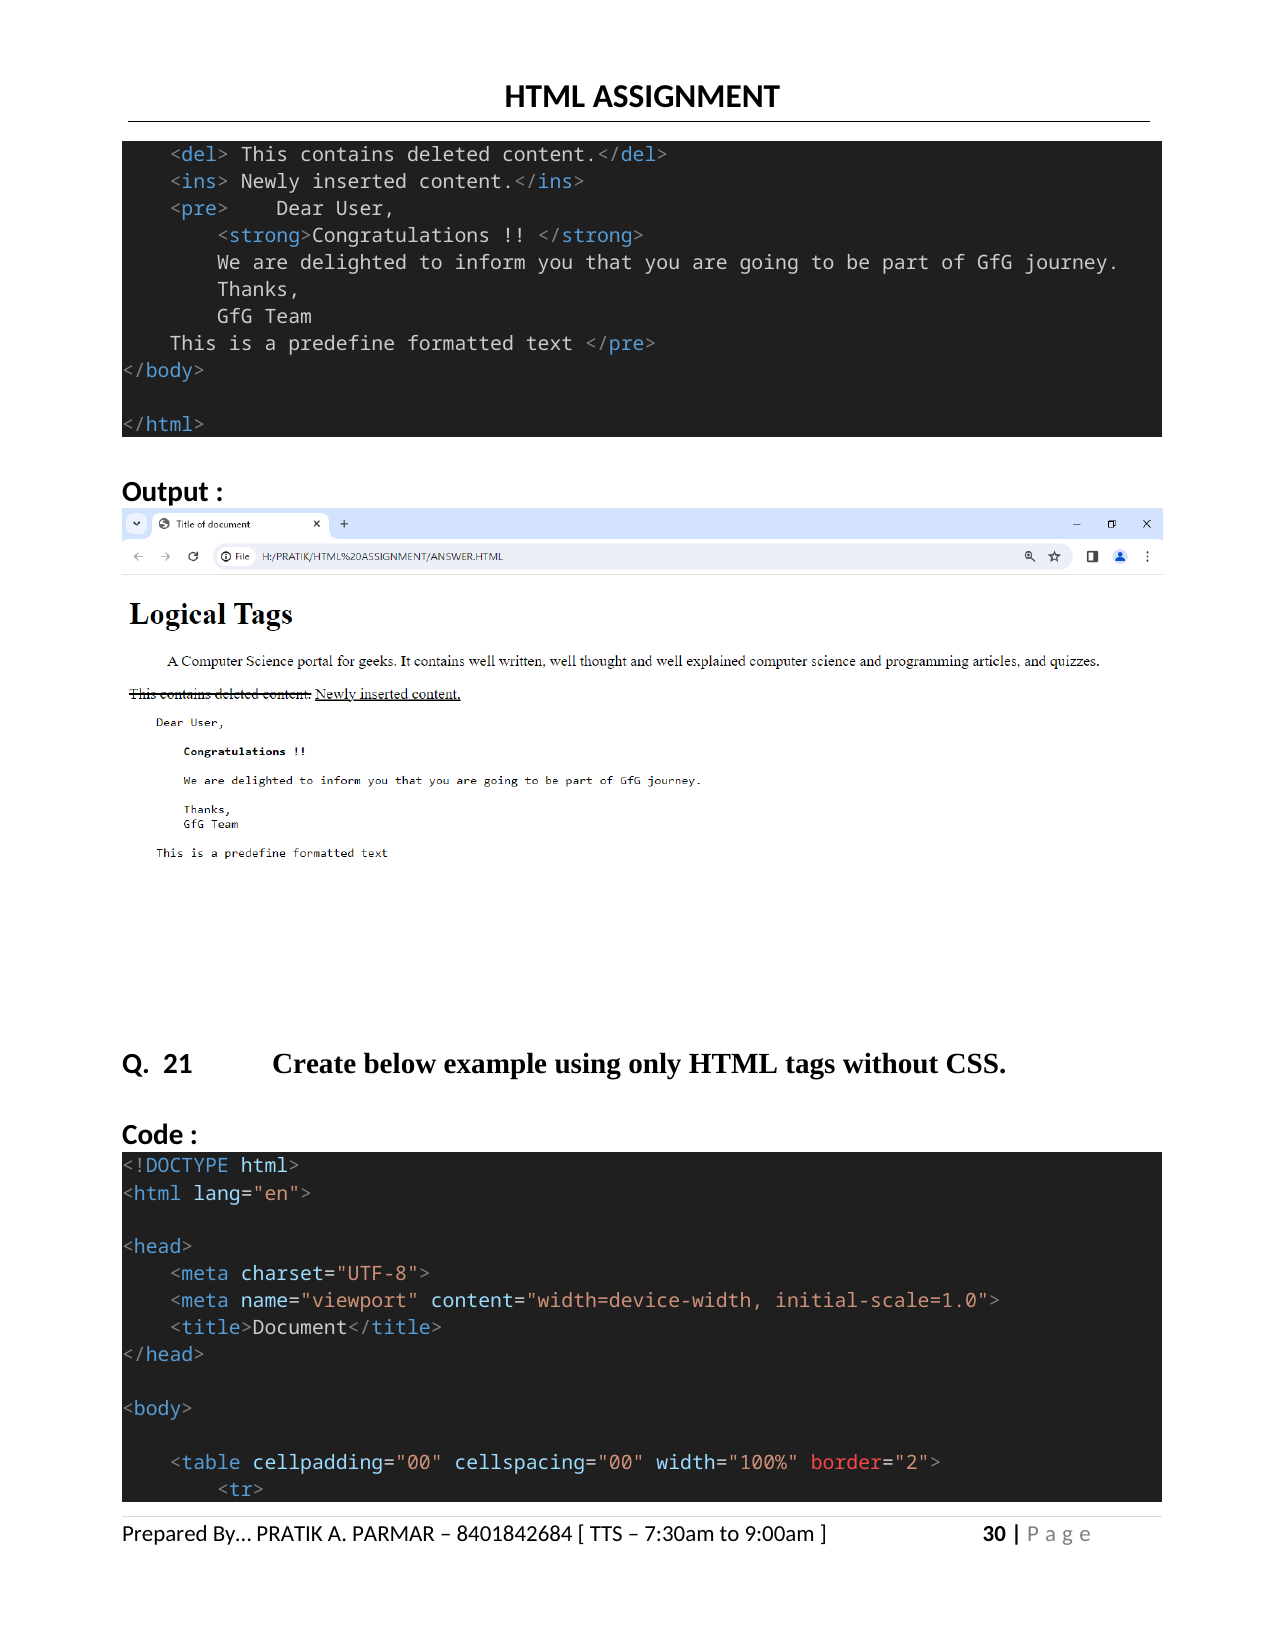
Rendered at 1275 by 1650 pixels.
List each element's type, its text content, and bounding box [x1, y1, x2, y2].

text <ins> Newly inserted content.</ins> [122, 168, 1162, 194]
text </body> [122, 356, 1162, 383]
text <title>Document</title> [122, 1314, 1162, 1341]
text Q. 21 Create below example using only HTML tags without CSS. [122, 1045, 1162, 1081]
picture [121, 508, 1164, 903]
text <strong>Congratulations !! </strong> [122, 222, 1162, 248]
text GfG Team [122, 302, 1162, 329]
text <pre> Dear User, [122, 194, 1162, 222]
text </html> [122, 410, 1162, 437]
text This is a predefine formatted text </pre> [122, 329, 1162, 356]
text <!DOCTYPE html> [122, 1152, 1162, 1179]
text <meta name="viewport" content="width=device-width, initial-scale=1.0"> [122, 1287, 1162, 1314]
text <head> [122, 1233, 1162, 1260]
text <tr> [122, 1476, 1162, 1502]
text <del> This contains deleted content.</del> [122, 141, 1162, 168]
text <table cellpadding="00" cellspacing="00" width="100%" border="2"> [122, 1448, 1162, 1476]
text </head> [122, 1341, 1162, 1368]
text <html lang="en"> [122, 1179, 1162, 1206]
text <body> [122, 1394, 1162, 1422]
text <meta charset="UTF-8"> [122, 1260, 1162, 1287]
text Output : [122, 473, 1162, 508]
text Code : [122, 1116, 1162, 1152]
text Thanks, [122, 276, 1162, 302]
text We are delighted to inform you that you are going to be part of GfG journey. [122, 248, 1162, 276]
